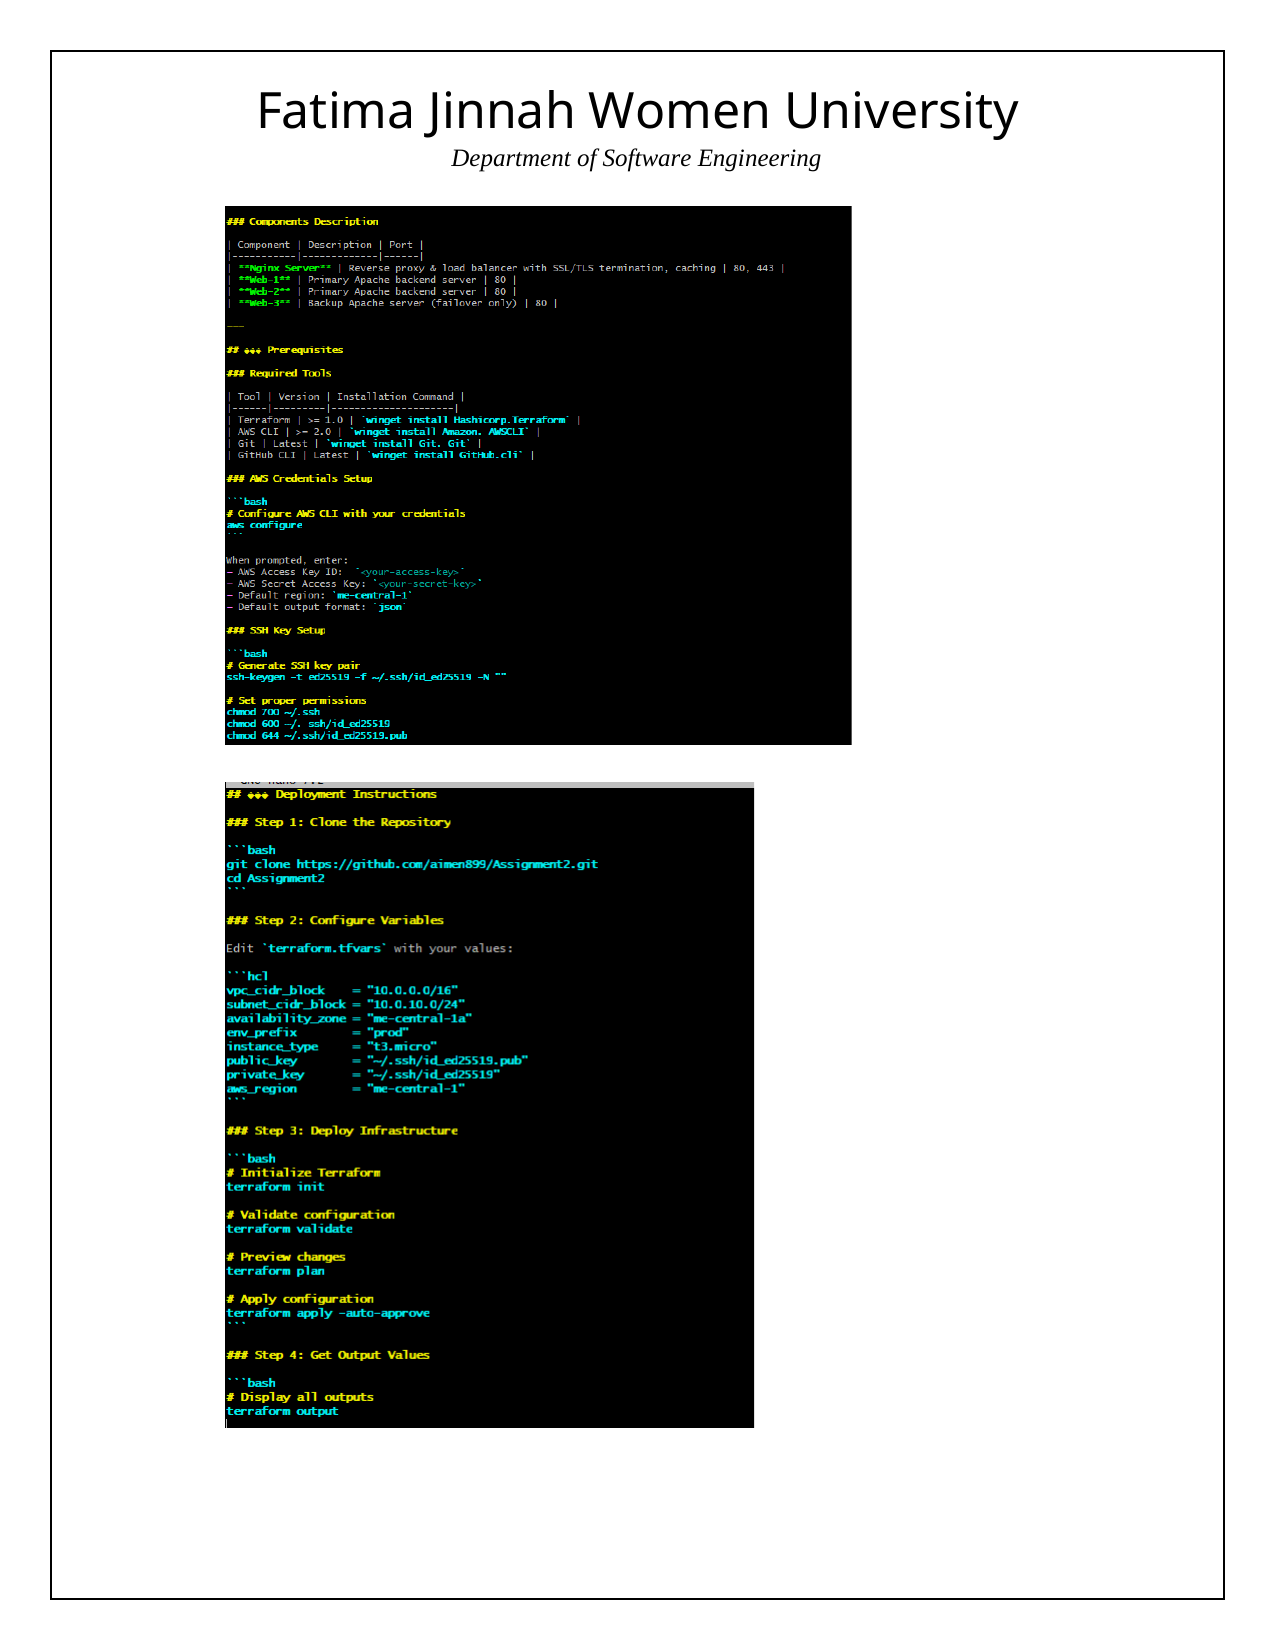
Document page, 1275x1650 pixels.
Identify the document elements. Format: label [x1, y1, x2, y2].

picture [225, 782, 755, 1428]
picture [225, 206, 852, 745]
